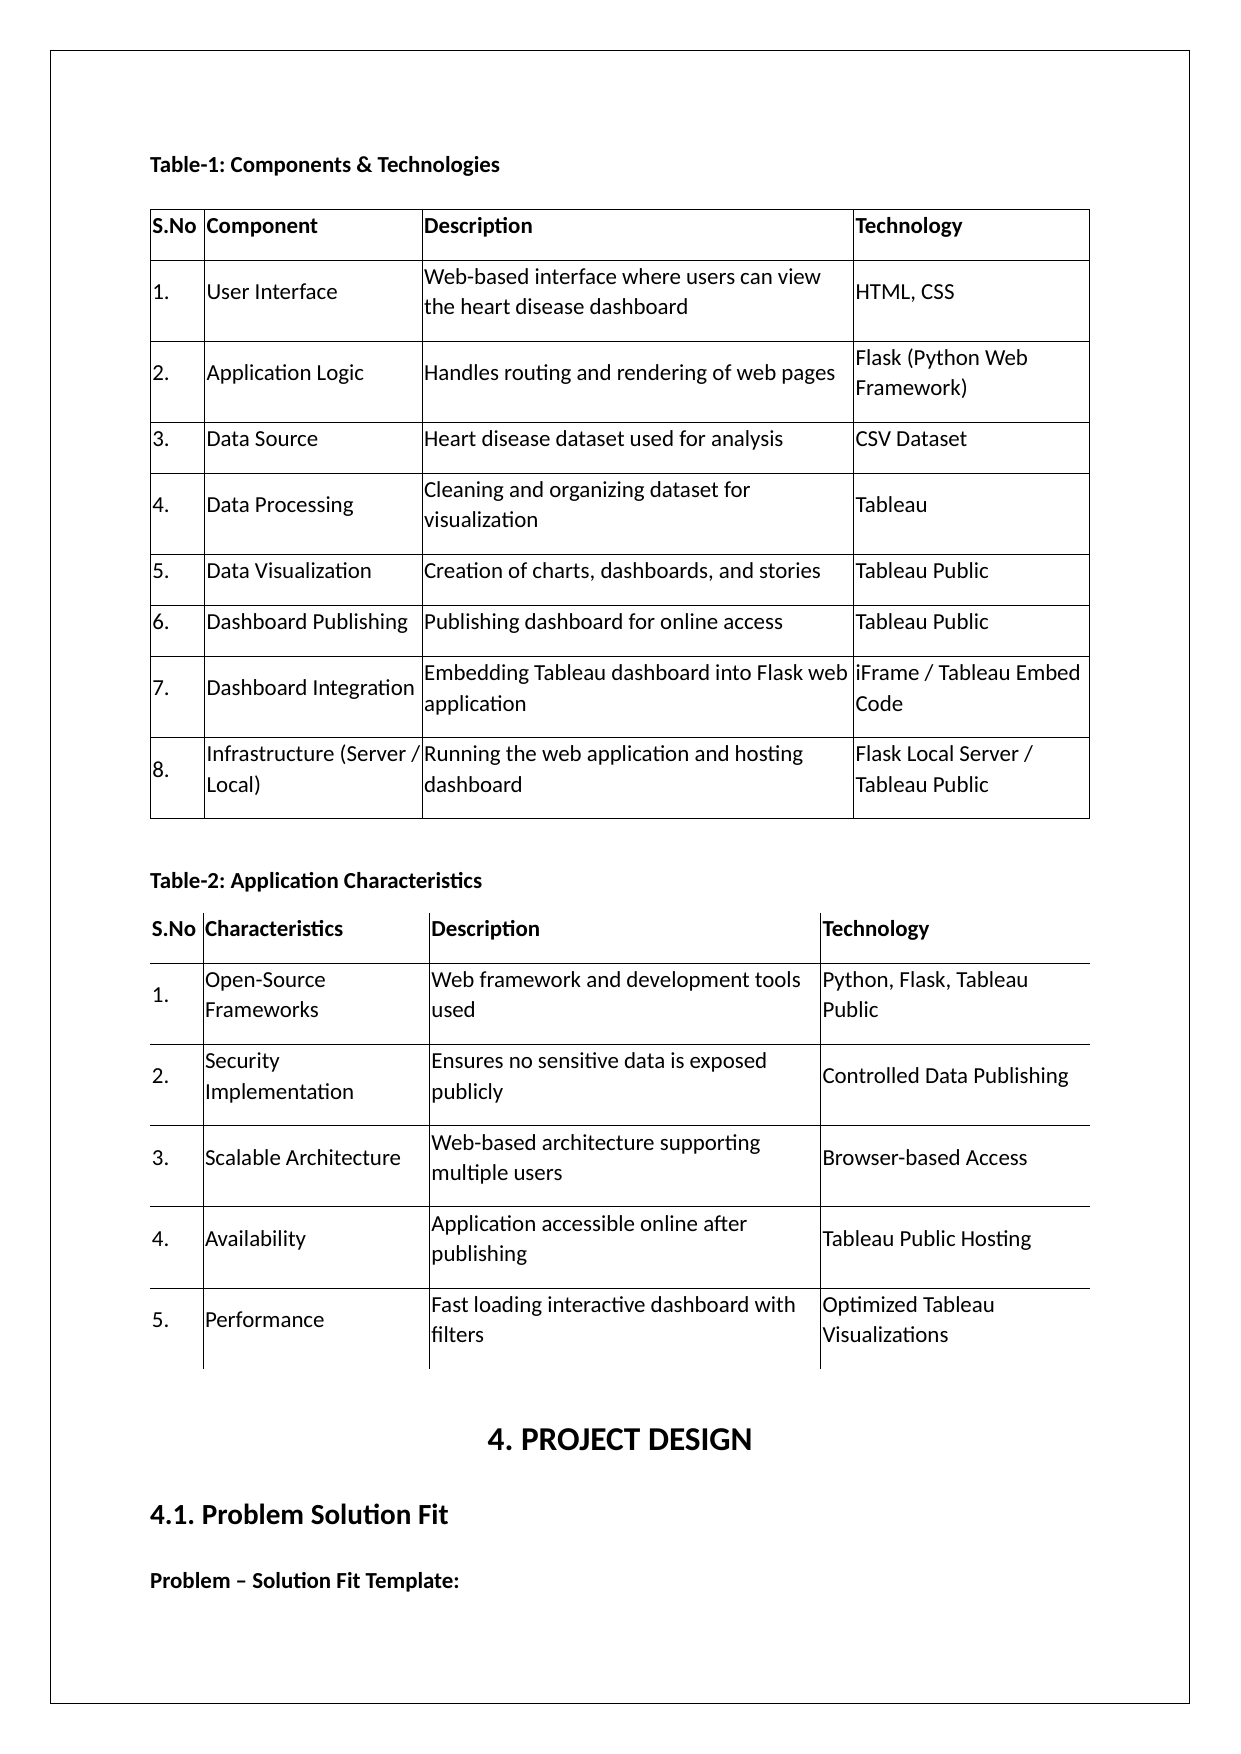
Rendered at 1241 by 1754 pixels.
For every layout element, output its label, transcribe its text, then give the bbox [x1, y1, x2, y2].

table_cell 4. [151, 474, 204, 554]
table_header Technology [821, 913, 1090, 963]
table_cell Creation of charts, dashboards, and stories [423, 555, 853, 605]
table_cell 1. [150, 964, 203, 1044]
text Problem – Solution Fit Template: [150, 1566, 1090, 1594]
table_cell Open-Source Frameworks [204, 964, 429, 1044]
table_cell Web framework and development tools used [430, 964, 820, 1044]
table_cell 2. [150, 1045, 203, 1125]
table_cell Dashboard Publishing [205, 606, 422, 656]
table_cell 3. [150, 1126, 203, 1206]
table_header Component [205, 210, 422, 259]
table_cell Publishing dashboard for online access [423, 606, 853, 656]
table_cell Handles routing and rendering of web pages [423, 342, 853, 422]
text Table-1: Components & Technologies [150, 150, 1090, 178]
table_header Description [430, 913, 820, 963]
table_cell Availability [204, 1207, 429, 1287]
table_cell Flask (Python Web Framework) [854, 342, 1089, 422]
table_header Description [423, 210, 853, 259]
table_cell 8. [151, 738, 204, 818]
table_cell 1. [151, 261, 204, 341]
table_cell Tableau Public [854, 606, 1089, 656]
table_cell Data Source [205, 423, 422, 473]
table_cell Infrastructure (Server / Local) [205, 738, 422, 818]
table_cell Application Logic [205, 342, 422, 422]
table_cell Heart disease dataset used for analysis [423, 423, 853, 473]
table_cell Web-based interface where users can view the heart disease dashboard [423, 261, 853, 341]
table_cell Embedding Tableau dashboard into Flask web application [423, 657, 853, 737]
table_cell Cleaning and organizing dataset for visualization [423, 474, 853, 554]
table_cell Optimized Tableau Visualizations [821, 1289, 1090, 1368]
table_cell 3. [151, 423, 204, 473]
table_cell Scalable Architecture [204, 1126, 429, 1206]
table_cell 7. [151, 657, 204, 737]
table_cell Security Implementation [204, 1045, 429, 1125]
table_cell Running the web application and hosting dashboard [423, 738, 853, 818]
table_cell 4. [150, 1207, 203, 1287]
table_cell Ensures no sensitive data is exposed publicly [430, 1045, 820, 1125]
table_cell Tableau [854, 474, 1089, 554]
table_cell Fast loading interactive dashboard with filters [430, 1289, 820, 1368]
table_cell Tableau Public Hosting [821, 1207, 1090, 1287]
table_cell Python, Flask, Tableau Public [821, 964, 1090, 1044]
table_cell Performance [204, 1289, 429, 1368]
table_cell Tableau Public [854, 555, 1089, 605]
table_cell User Interface [205, 261, 422, 341]
text 4.1. Problem Solution Fit [150, 1496, 1090, 1531]
table_cell Data Visualization [205, 555, 422, 605]
text Table-2: Application Characteristics [150, 866, 1090, 894]
table_cell 2. [151, 342, 204, 422]
table_cell Data Processing [205, 474, 422, 554]
table_cell Application accessible online after publishing [430, 1207, 820, 1287]
text 4. PROJECT DESIGN [150, 1418, 1090, 1459]
table_cell 5. [151, 555, 204, 605]
table_cell Web-based architecture supporting multiple users [430, 1126, 820, 1206]
table_header S.No [150, 913, 203, 963]
table_cell 5. [150, 1289, 203, 1368]
table_cell HTML, CSS [854, 261, 1089, 341]
table_header S.No [151, 210, 204, 259]
table_cell Browser-based Access [821, 1126, 1090, 1206]
table_cell Dashboard Integration [205, 657, 422, 737]
table_cell iFrame / Tableau Embed Code [854, 657, 1089, 737]
table_cell 6. [151, 606, 204, 656]
table_cell CSV Dataset [854, 423, 1089, 473]
table_header Technology [854, 210, 1089, 259]
table_cell Controlled Data Publishing [821, 1045, 1090, 1125]
table_header Characteristics [204, 913, 429, 963]
table_cell Flask Local Server / Tableau Public [854, 738, 1089, 818]
